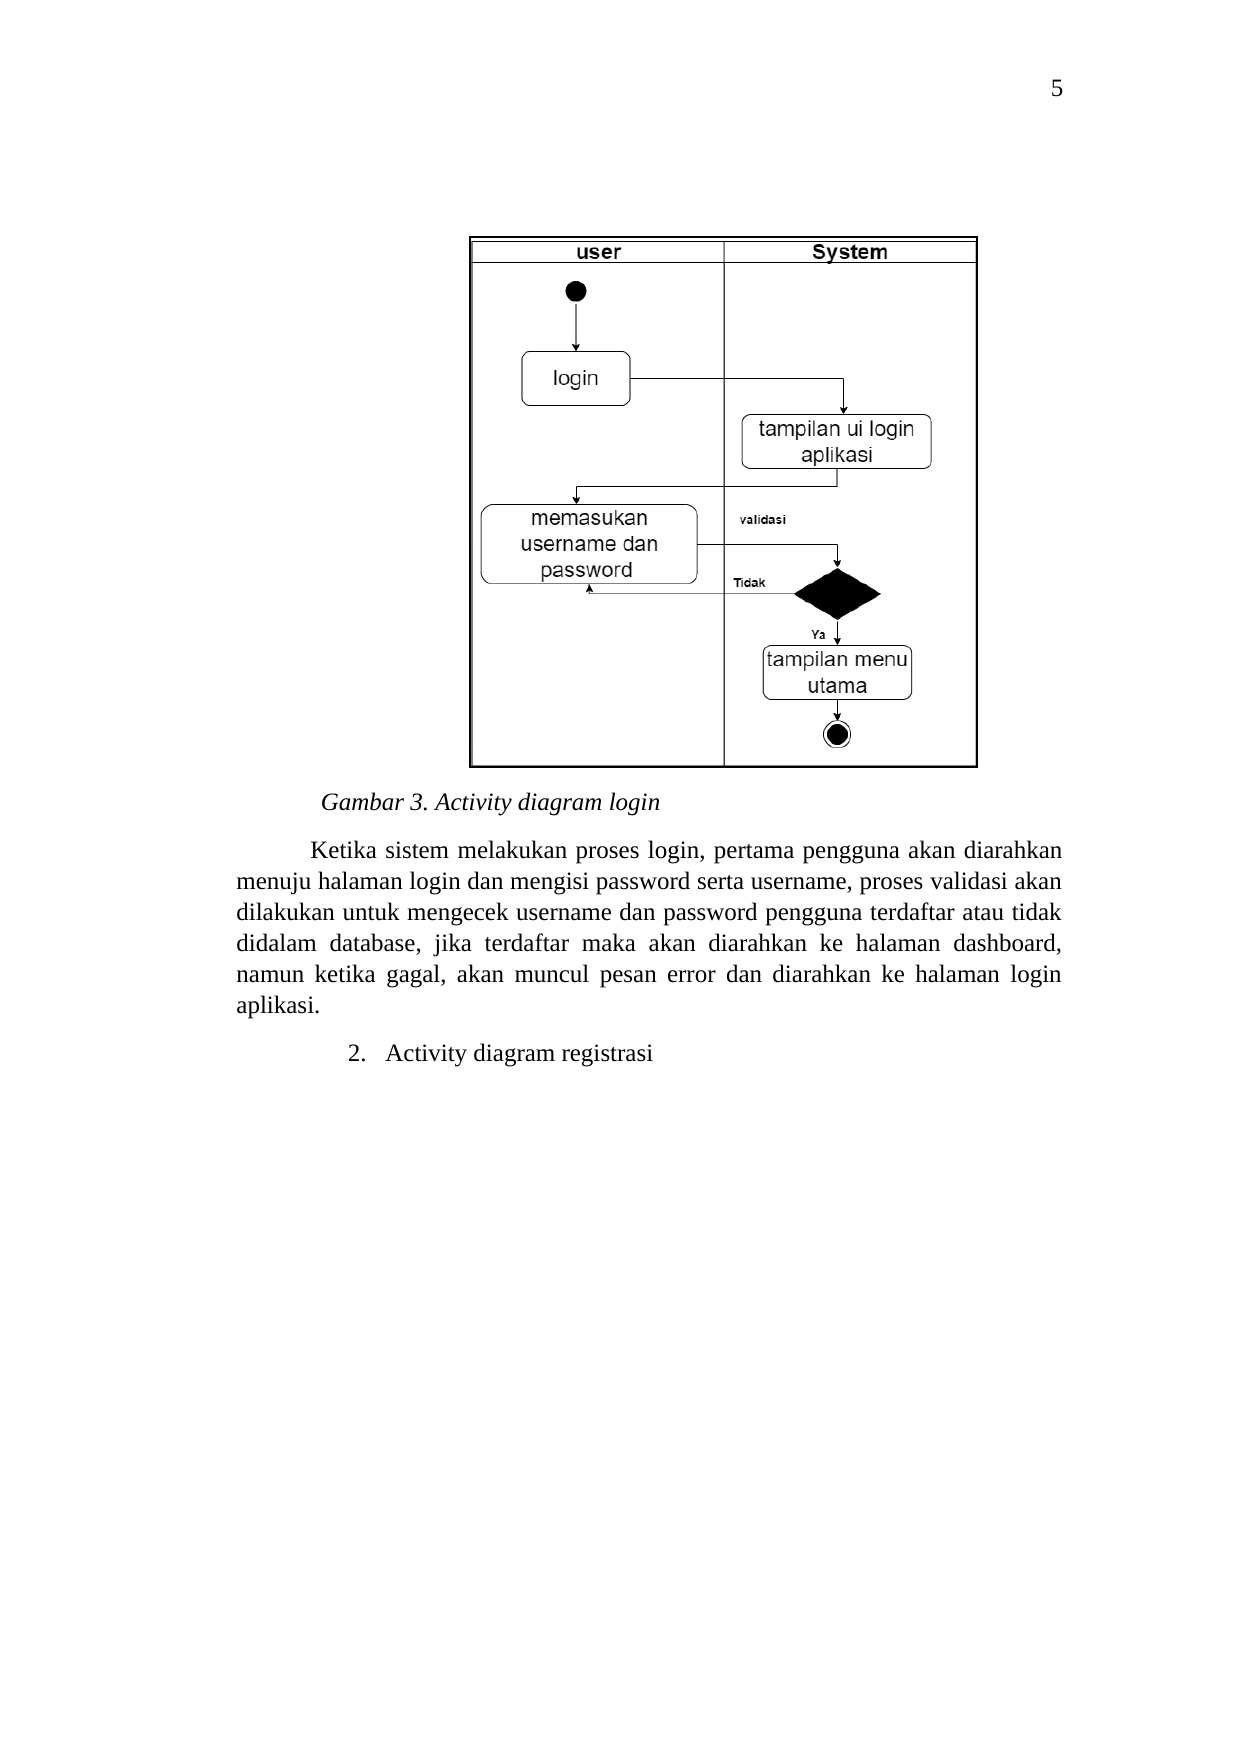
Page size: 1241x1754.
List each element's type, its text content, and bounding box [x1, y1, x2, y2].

subtitle Activity diagram registrasi [348, 1038, 1063, 1066]
subtitle Ketika sistem melakukan proses login, pertama pengguna akan diarahkan menuju halaman login dan mengisi password serta username, proses validasi akan dilakukan untuk mengecek username dan password pengguna terdaftar atau tidak didalam database, jika terdaftar maka akan diarahkan ke halaman dashboard, namun ketika gagal, akan muncul pesan error dan diarahkan ke halaman login aplikasi. [236, 835, 1063, 1019]
picture [471, 238, 976, 766]
